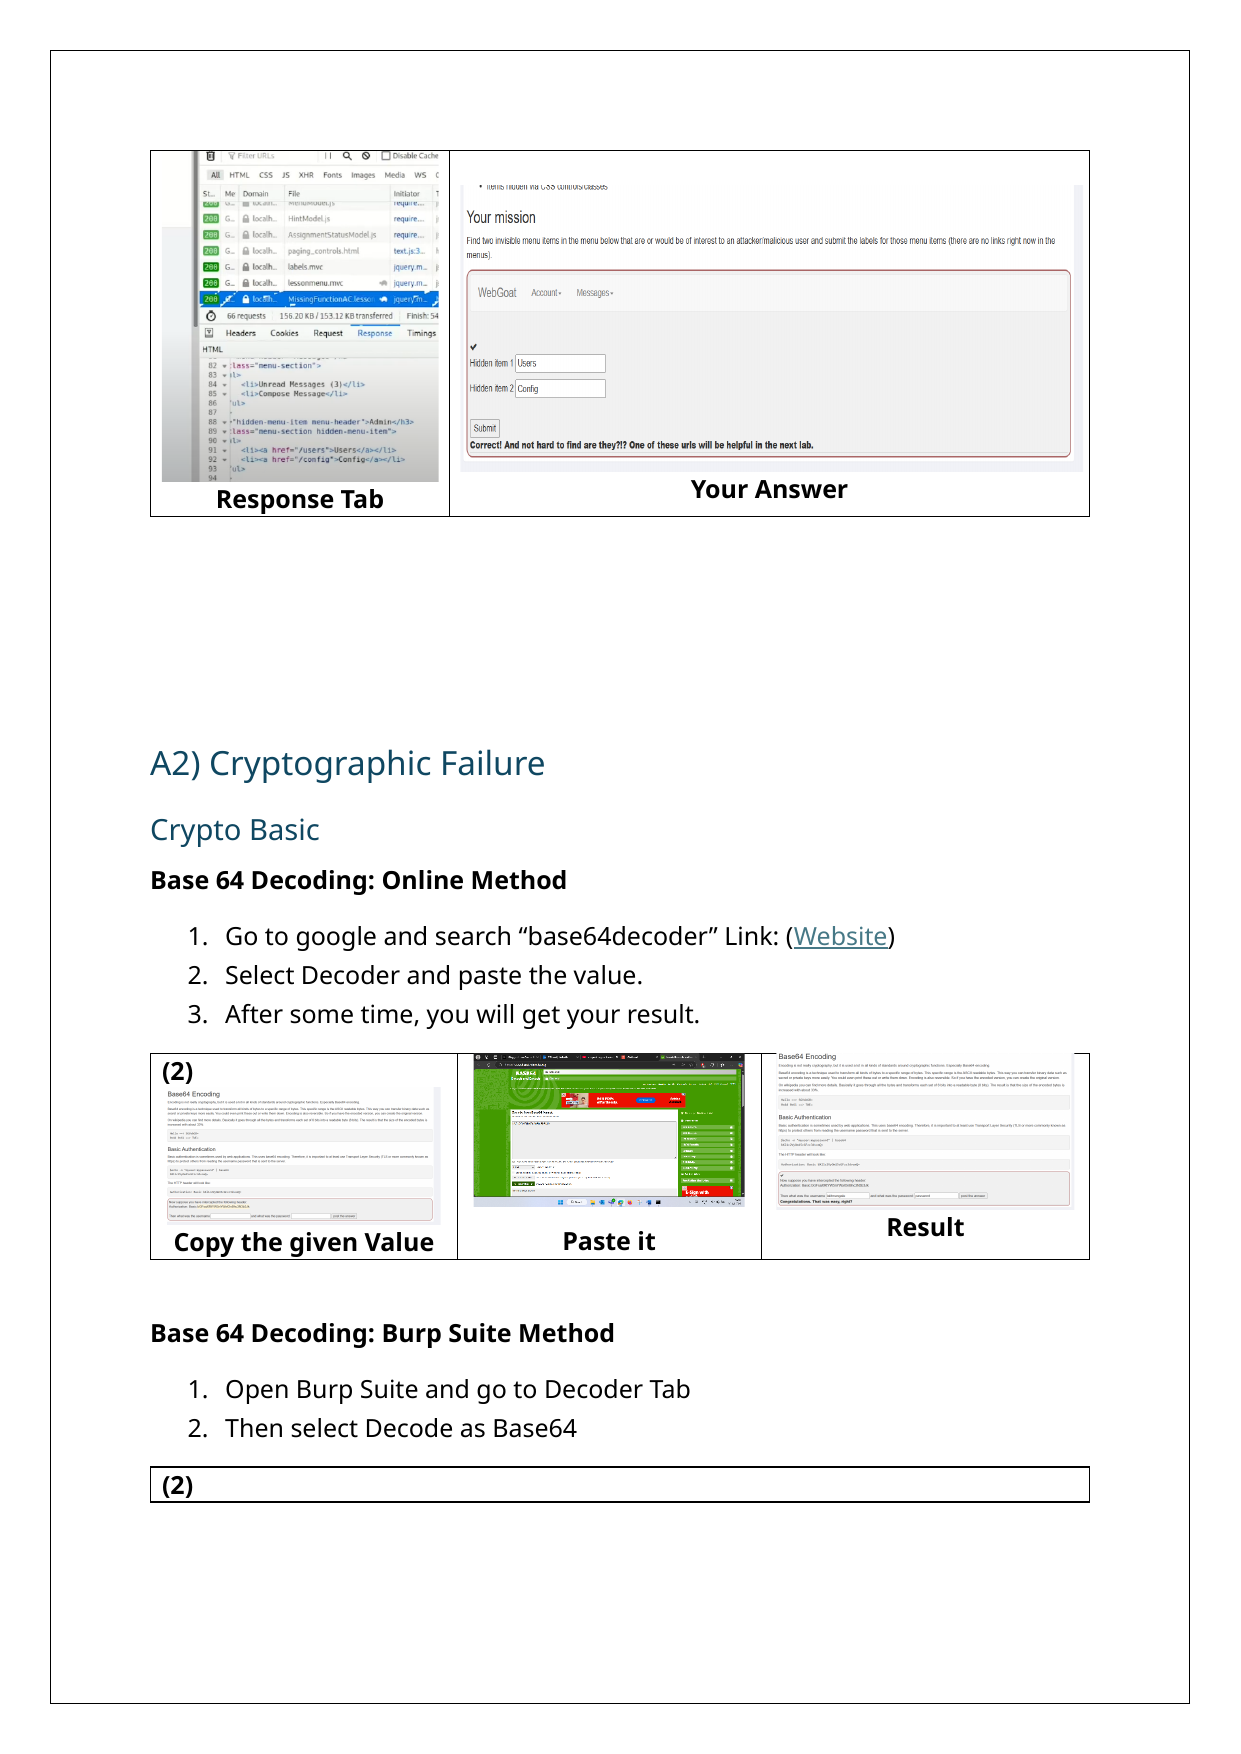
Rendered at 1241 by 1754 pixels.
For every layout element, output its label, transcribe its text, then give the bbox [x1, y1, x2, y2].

text Base 64 Decoding: Online Method [150, 863, 1090, 897]
table_header Paste it [458, 1054, 761, 1259]
table_header Response Tab [151, 151, 449, 516]
list Then select Decode as Base64 [187, 1411, 1090, 1444]
subtitle Crypto Basic [150, 809, 1090, 848]
picture [161, 151, 439, 482]
table_header Your Answer [450, 151, 1089, 516]
picture [473, 1053, 745, 1207]
subtitle A2) Cryptographic Failure [150, 740, 1090, 785]
text Base 64 Decoding: Burp Suite Method [150, 1316, 1090, 1349]
list Select Decoder and paste the value. [187, 958, 1090, 992]
table_header (2) [151, 1468, 1089, 1501]
table_header Result [762, 1054, 1089, 1259]
list Open Burp Suite and go to Decoder Tab [187, 1371, 1090, 1405]
list After some time, you will get your result. [187, 997, 1090, 1031]
picture [776, 1053, 1075, 1210]
picture [167, 1087, 441, 1225]
list Go to google and search “base64decoder” Link: (Website) [187, 919, 1090, 953]
picture [460, 185, 1084, 472]
table_header (2) Copy the given Value [151, 1054, 457, 1259]
